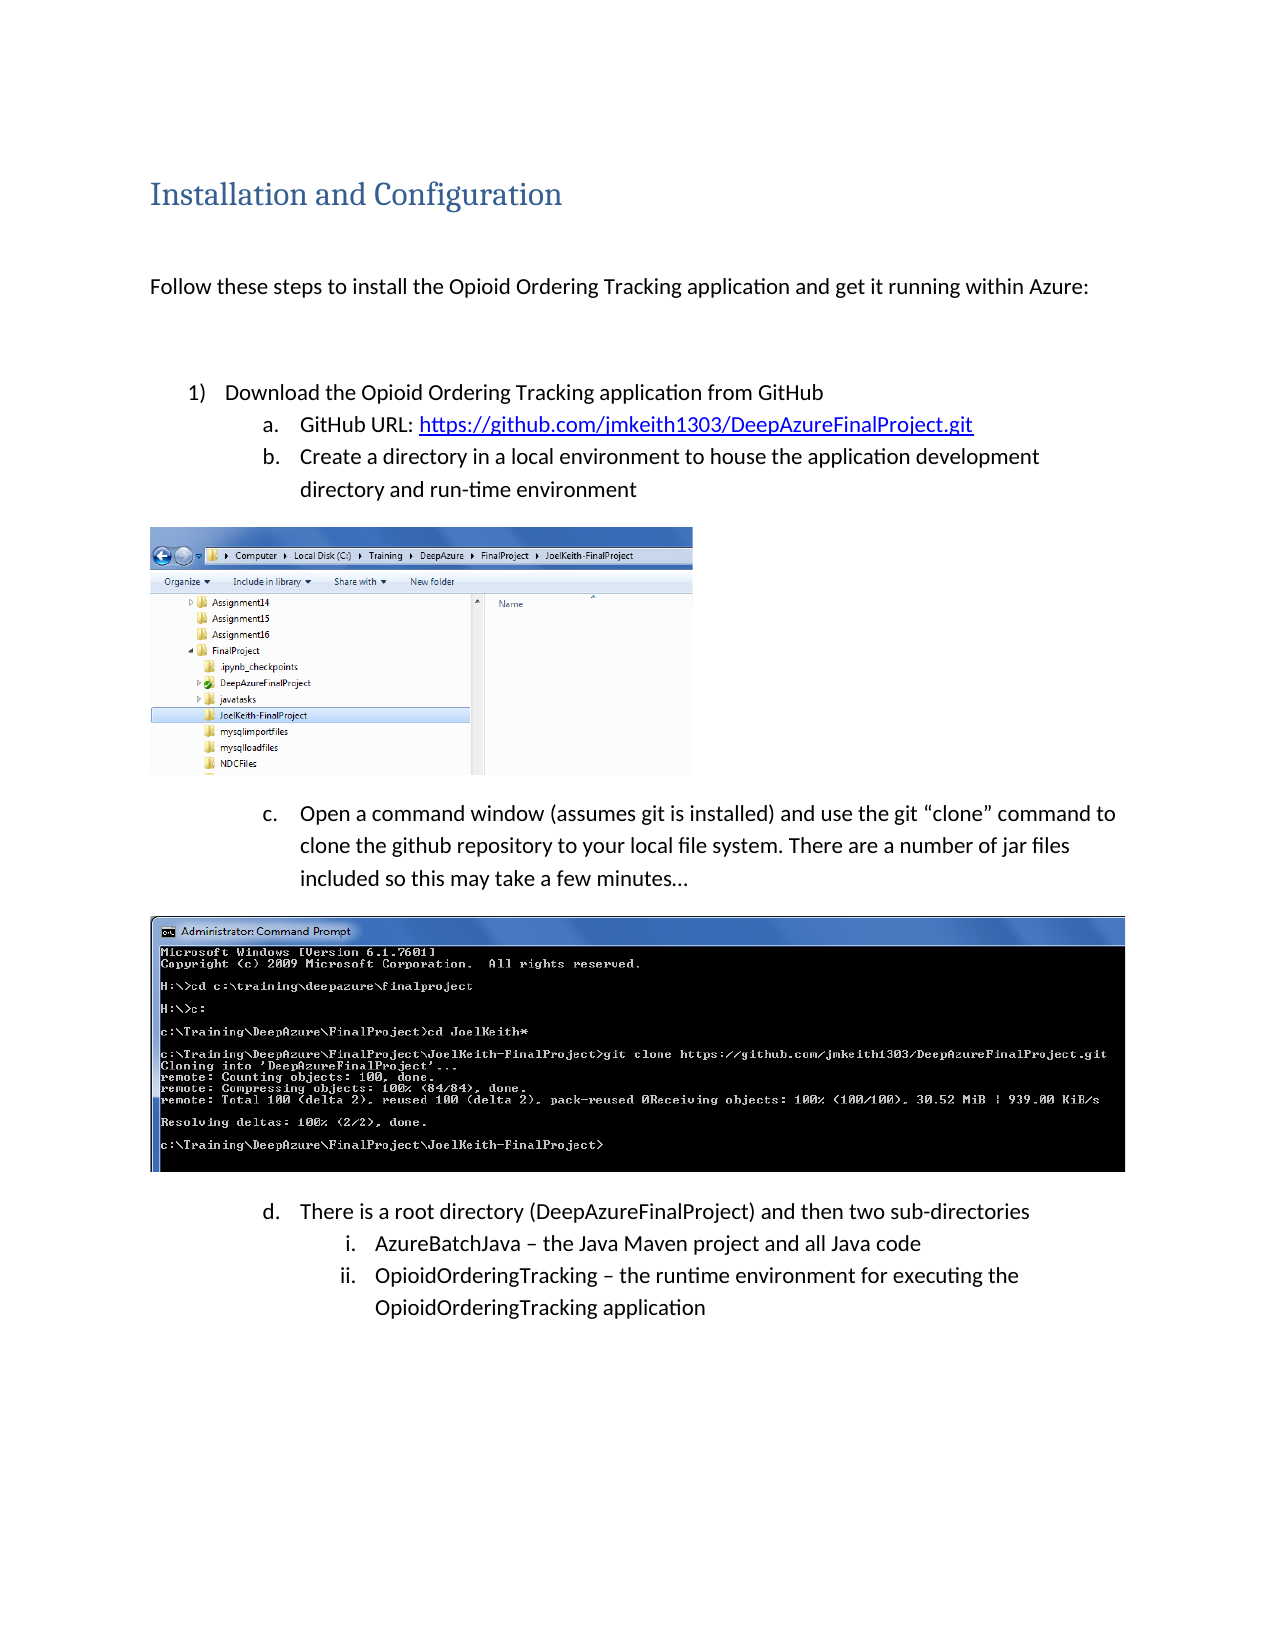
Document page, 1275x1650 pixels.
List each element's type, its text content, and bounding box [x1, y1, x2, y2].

list AzureBatchJava – the Java Maven project and all Java code [356, 1229, 1125, 1257]
list GitHub URL: https://github.com/jmkeith1303/DeepAzureFinalProject.git [262, 410, 1125, 438]
text Follow these steps to install the Opioid Ordering Tracking application and get it running within Azure: [150, 272, 1125, 300]
list Create a directory in a local environment to house the application development directory and run-time environment [262, 442, 1125, 503]
picture [150, 916, 1125, 1172]
list There is a root directory (DeepAzureFinalProject) and then two sub-directories [262, 1197, 1125, 1225]
list OpioidOrderingTracking – the runtime environment for executing the OpioidOrderingTracking application [356, 1261, 1125, 1321]
subtitle Installation and Configuration [150, 175, 1125, 213]
list Open a command window (assumes git is installed) and use the git “clone” command to clone the github repository to your local file system. There are a number of jar files included so this may take a few minutes… [262, 799, 1125, 892]
picture [150, 527, 693, 775]
list Download the Opioid Ordering Tracking application from GitHub [187, 378, 1125, 406]
